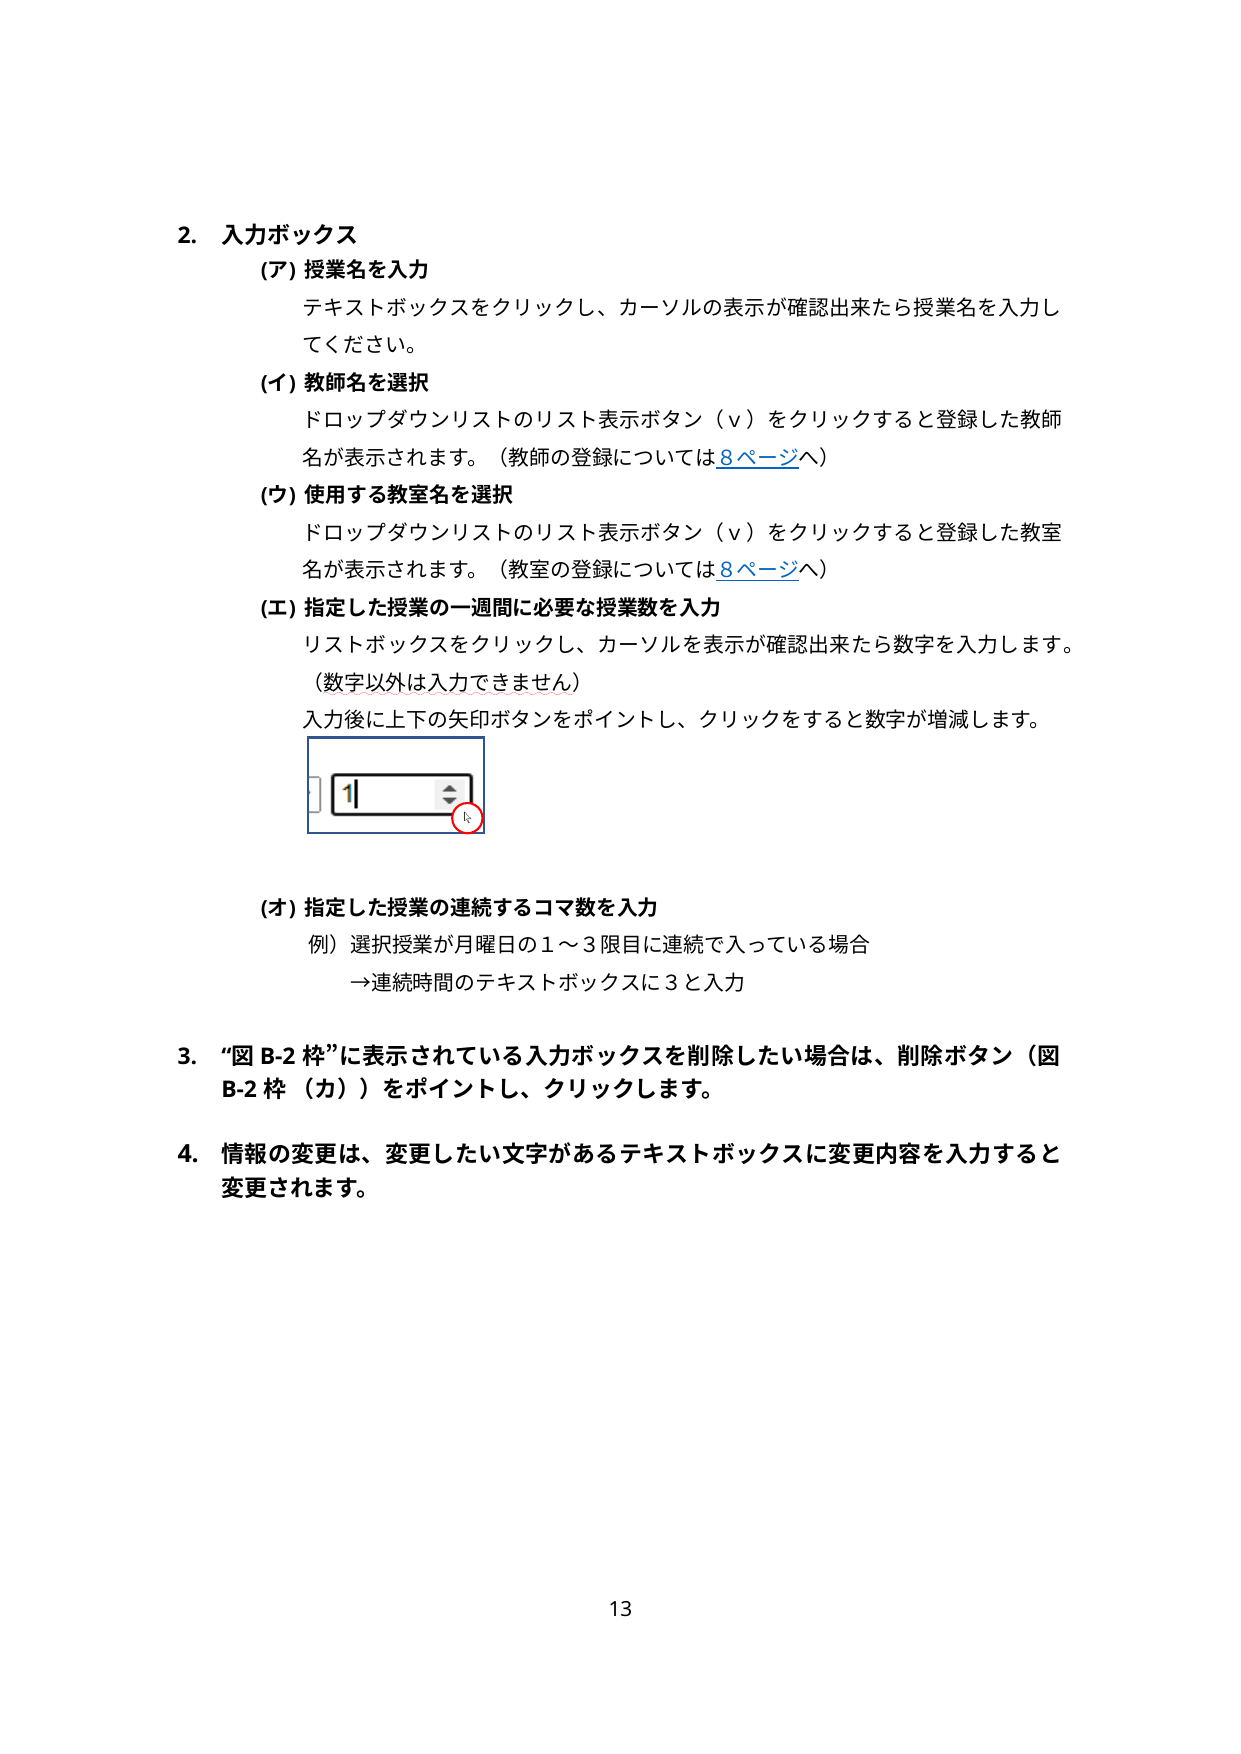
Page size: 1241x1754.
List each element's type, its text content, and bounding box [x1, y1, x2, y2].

list →連続時間のテキストボックスに３と入力 [308, 963, 1063, 1000]
list 情報の変更は、変更したい文字があるテキストボックスに変更内容を入力すると変更されます。 [177, 1136, 1063, 1203]
list 指定した授業の連続するコマ数を入力 [261, 888, 1063, 925]
list 例）選択授業が月曜日の１～３限目に連続で入っている場合 [308, 925, 1063, 963]
picture [477, 825, 483, 832]
picture [309, 739, 483, 832]
picture [454, 805, 481, 832]
list 教師名を選択 [261, 363, 1063, 400]
text リストボックスをクリックし、カーソルを表示が確認出来たら数字を入力します。（数字以外は入力できません） [302, 625, 1063, 700]
list 授業名を入力 [261, 250, 1063, 288]
text 入力後に上下の矢印ボタンをポイントし、クリックをすると数字が増減します。 [302, 700, 1063, 738]
list 入力ボックス [177, 217, 1063, 250]
text ドロップダウンリストのリスト表示ボタン（ｖ）をクリックすると登録した教師名が表示されます。（教師の登録については８ページへ） [302, 400, 1063, 475]
list テキストボックスをクリックし、カーソルの表示が確認出来たら授業名を入力してください。 [302, 288, 1063, 363]
list 使用する教室名を選択 [261, 475, 1063, 513]
text ドロップダウンリストのリスト表示ボタン（ｖ）をクリックすると登録した教室名が表示されます。（教室の登録については８ページへ） [302, 513, 1063, 588]
list “図B-2 枠”に表示されている入力ボックスを削除したい場合は、削除ボタン（図B-2 枠 （カ））をポイントし、クリックします。 [177, 1038, 1063, 1104]
list 指定した授業の一週間に必要な授業数を入力 [261, 588, 1063, 625]
